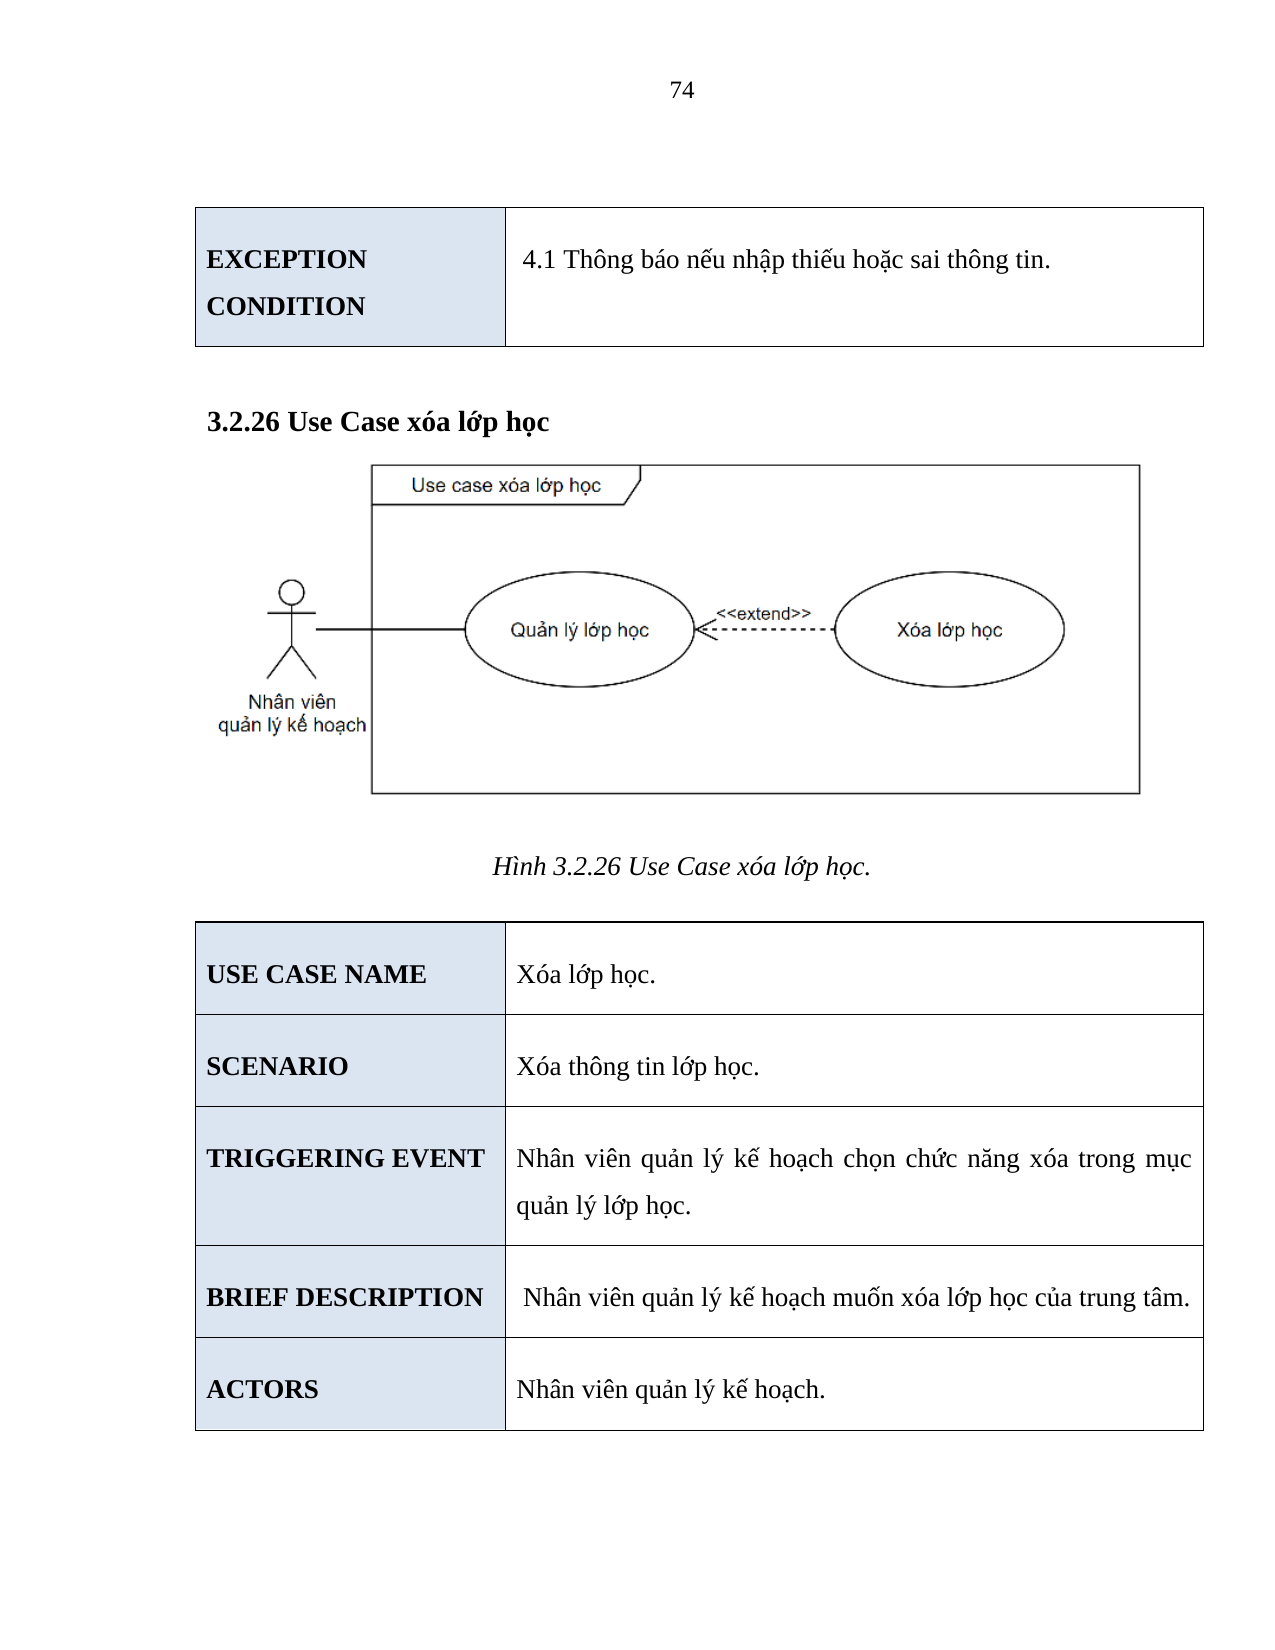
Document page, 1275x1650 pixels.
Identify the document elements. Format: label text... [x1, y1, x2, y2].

table_cell TRIGGERING EVENT [196, 1107, 505, 1245]
table_cell Xóa thông tin lớp học. [506, 1015, 1203, 1106]
table_header USE CASE NAME [196, 923, 505, 1014]
table_cell BRIEF DESCRIPTION [196, 1246, 505, 1337]
table_cell SCENARIO [196, 1015, 505, 1106]
table_cell ACTORS [196, 1338, 505, 1429]
table_cell Nhân viên quản lý kế hoạch. [506, 1338, 1203, 1429]
table_cell Nhân viên quản lý kế hoạch muốn xóa lớp học của trung tâm. [506, 1246, 1203, 1337]
picture [206, 454, 1157, 811]
text Hình 3.2.26 Use Case xóa lớp học. [207, 850, 1157, 881]
table_cell Nhân viên quản lý kế hoạch chọn chức năng xóa trong mục quản lý lớp học. [506, 1107, 1203, 1245]
table_cell 4.1 Thông báo nếu nhập thiếu hoặc sai thông tin. [506, 208, 1203, 346]
table_cell EXCEPTION CONDITION [196, 208, 505, 346]
table_header Xóa lớp học. [506, 923, 1203, 1014]
subtitle 3.2.26 Use Case xóa lớp học [207, 404, 1157, 438]
